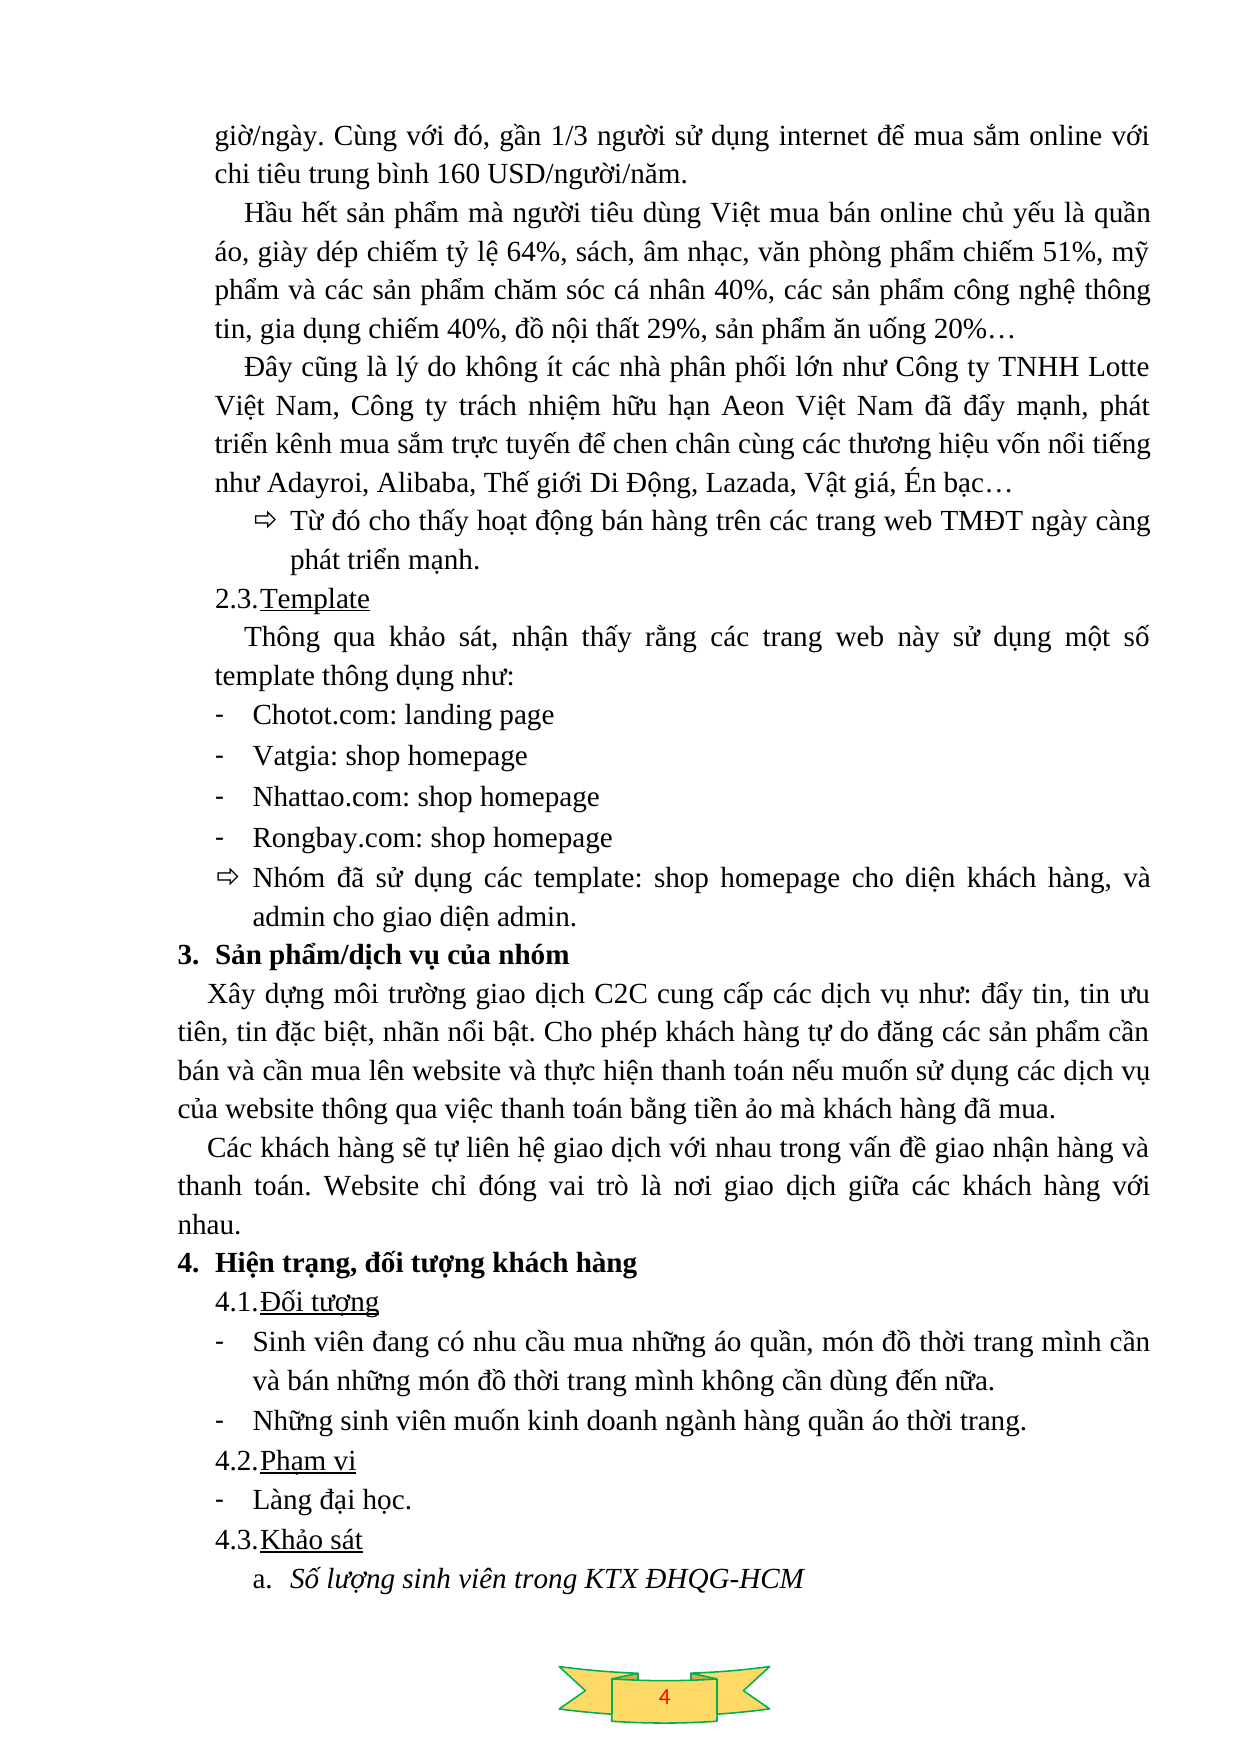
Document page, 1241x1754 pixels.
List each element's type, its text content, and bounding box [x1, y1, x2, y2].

text Các khách hàng sẽ tự liên hệ giao dịch với nhau trong vấn đề giao nhận hàng và thanh toán. Website chỉ đóng vai trò là nơi giao dịch giữa các khách hàng với nhau. [177, 1130, 1152, 1241]
text Xây dựng môi trường giao dịch C2C cung cấp các dịch vụ như: đẩy tin, tin ưu tiên, tin đặc biệt, nhãn nổi bật. Cho phép khách hàng tự do đăng các sản phẩm cần bán và cần mua lên website và thực hiện thanh toán nếu muốn sử dụng các dịch vụ của website thông qua việc thanh toán bằng tiền ảo mà khách hàng đã mua. [177, 976, 1152, 1125]
list Nhóm đã sử dụng các template: shop homepage cho diện khách hàng, và admin cho giao diện admin. [215, 860, 1152, 932]
text Thông qua khảo sát, nhận thấy rằng các trang web này sử dụng một số template thông dụng như: [214, 619, 1152, 691]
list Sinh viên đang có nhu cầu mua những áo quần, món đồ thời trang mình cần và bán những món đồ thời trang mình không cần dùng đến nữa. [215, 1323, 1152, 1397]
list Từ đó cho thấy hoạt động bán hàng trên các trang web TMĐT ngày càng phát triển mạnh. [252, 503, 1152, 576]
list Vatgia: shop homepage [215, 737, 1152, 773]
list Rongbay.com: shop homepage [215, 819, 1152, 855]
list Template [215, 581, 1152, 614]
list Nhattao.com: shop homepage [215, 778, 1152, 814]
list Số lượng sinh viên trong KTX ĐHQG-HCM [252, 1561, 1152, 1594]
list Hiện trạng, đối tượng khách hàng [177, 1246, 1152, 1279]
list Đối tượng [215, 1284, 1152, 1318]
list Làng đại học. [215, 1481, 1152, 1517]
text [214, 118, 1152, 190]
list Chotot.com: landing page [215, 696, 1152, 732]
text Đây cũng là lý do không ít các nhà phân phối lớn như Công ty TNHH Lotte Việt Nam, Công ty trách nhiệm hữu hạn Aeon Việt Nam đã đẩy mạnh, phát triển kênh mua sắm trực tuyến để chen chân cùng các thương hiệu vốn nổi tiếng như Adayroi, Alibaba, Thế giới Di Động, Lazada, Vật giá, Én bạc… [214, 349, 1152, 498]
list Phạm vi [215, 1443, 1152, 1476]
list Sản phẩm/dịch vụ của nhóm [177, 937, 1152, 971]
text Hầu hết sản phẩm mà người tiêu dùng Việt mua bán online chủ yếu là quần áo, giày dép chiếm tỷ lệ 64%, sách, âm nhạc, văn phòng phẩm chiếm 51%, mỹ phẩm và các sản phẩm chăm sóc cá nhân 40%, các sản phẩm công nghệ thông tin, gia dụng chiếm 40%, đồ nội thất 29%, sản phẩm ăn uống 20%… [214, 195, 1152, 344]
list Khảo sát [215, 1522, 1152, 1556]
list Những sinh viên muốn kinh doanh ngành hàng quần áo thời trang. [215, 1402, 1152, 1437]
